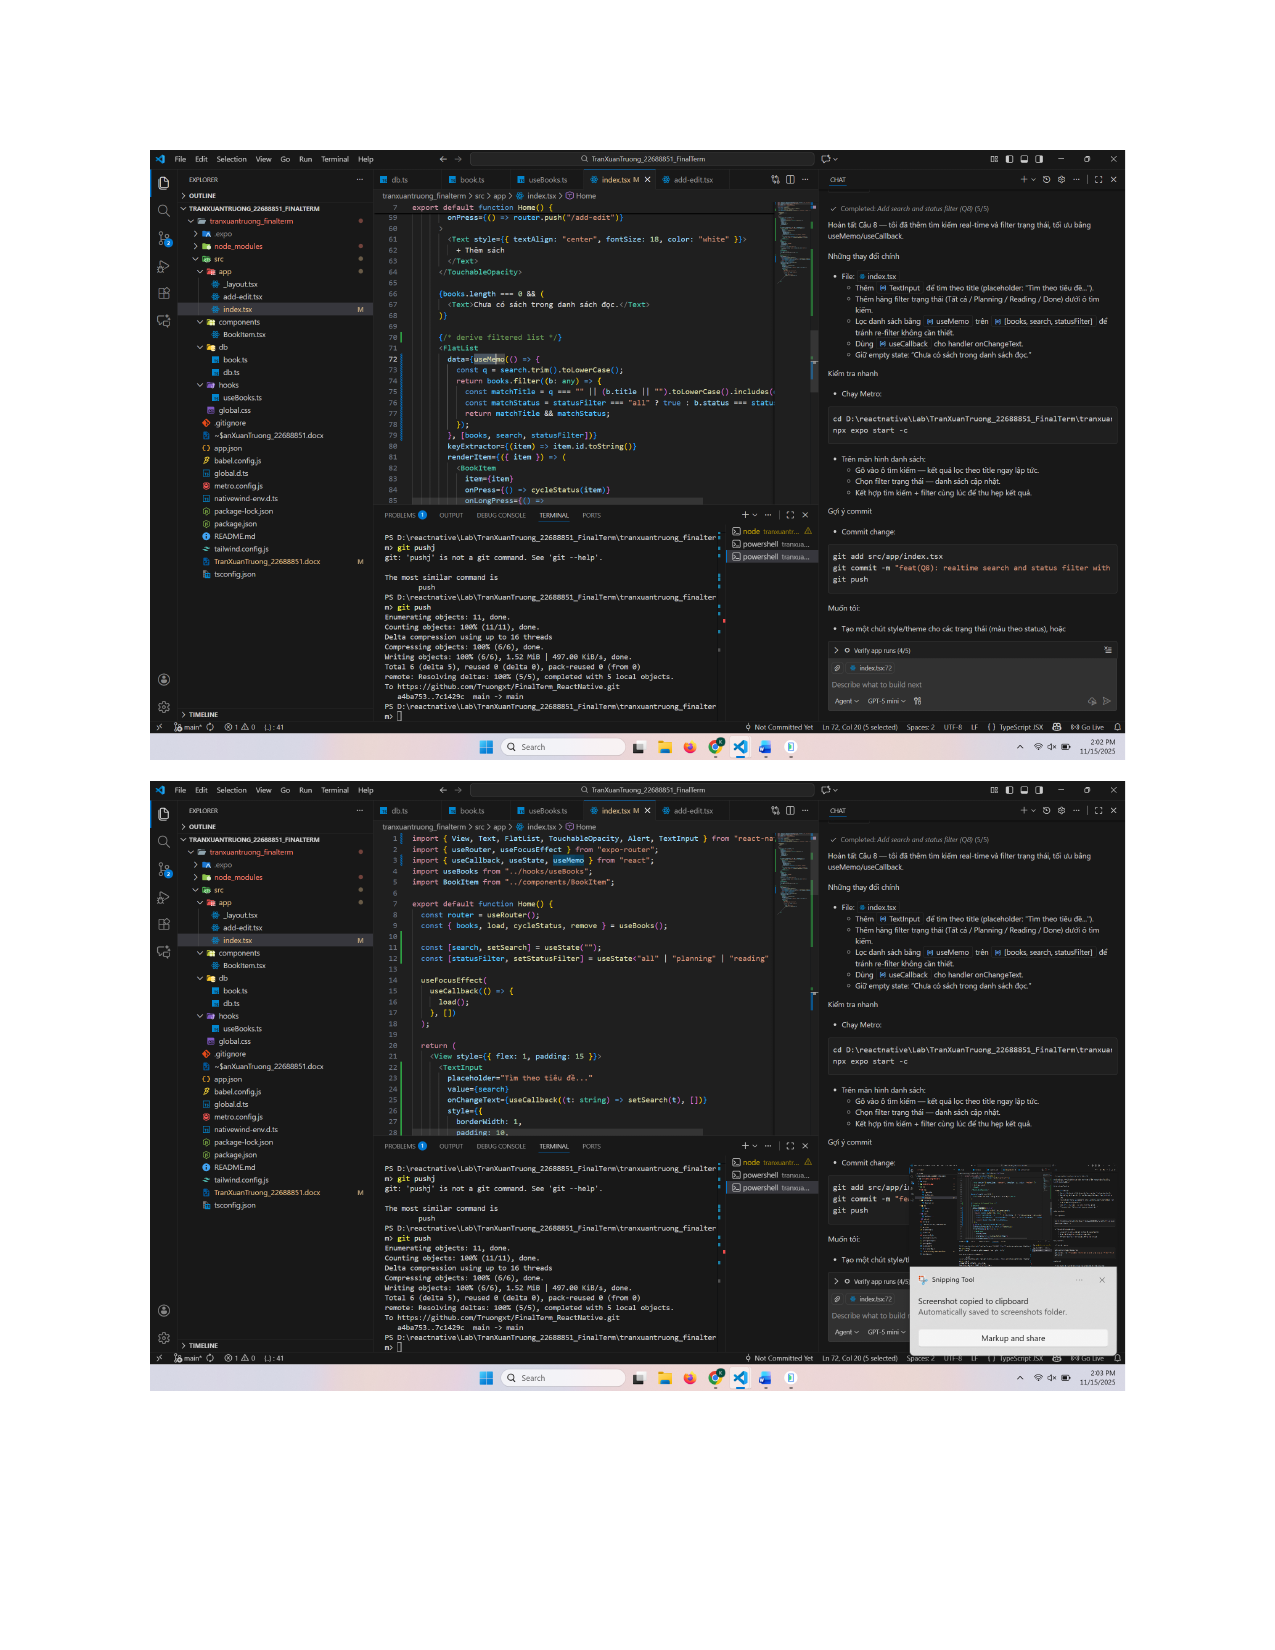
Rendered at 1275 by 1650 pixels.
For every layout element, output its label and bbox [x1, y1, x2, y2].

picture [150, 150, 1125, 760]
picture [150, 781, 1125, 1391]
